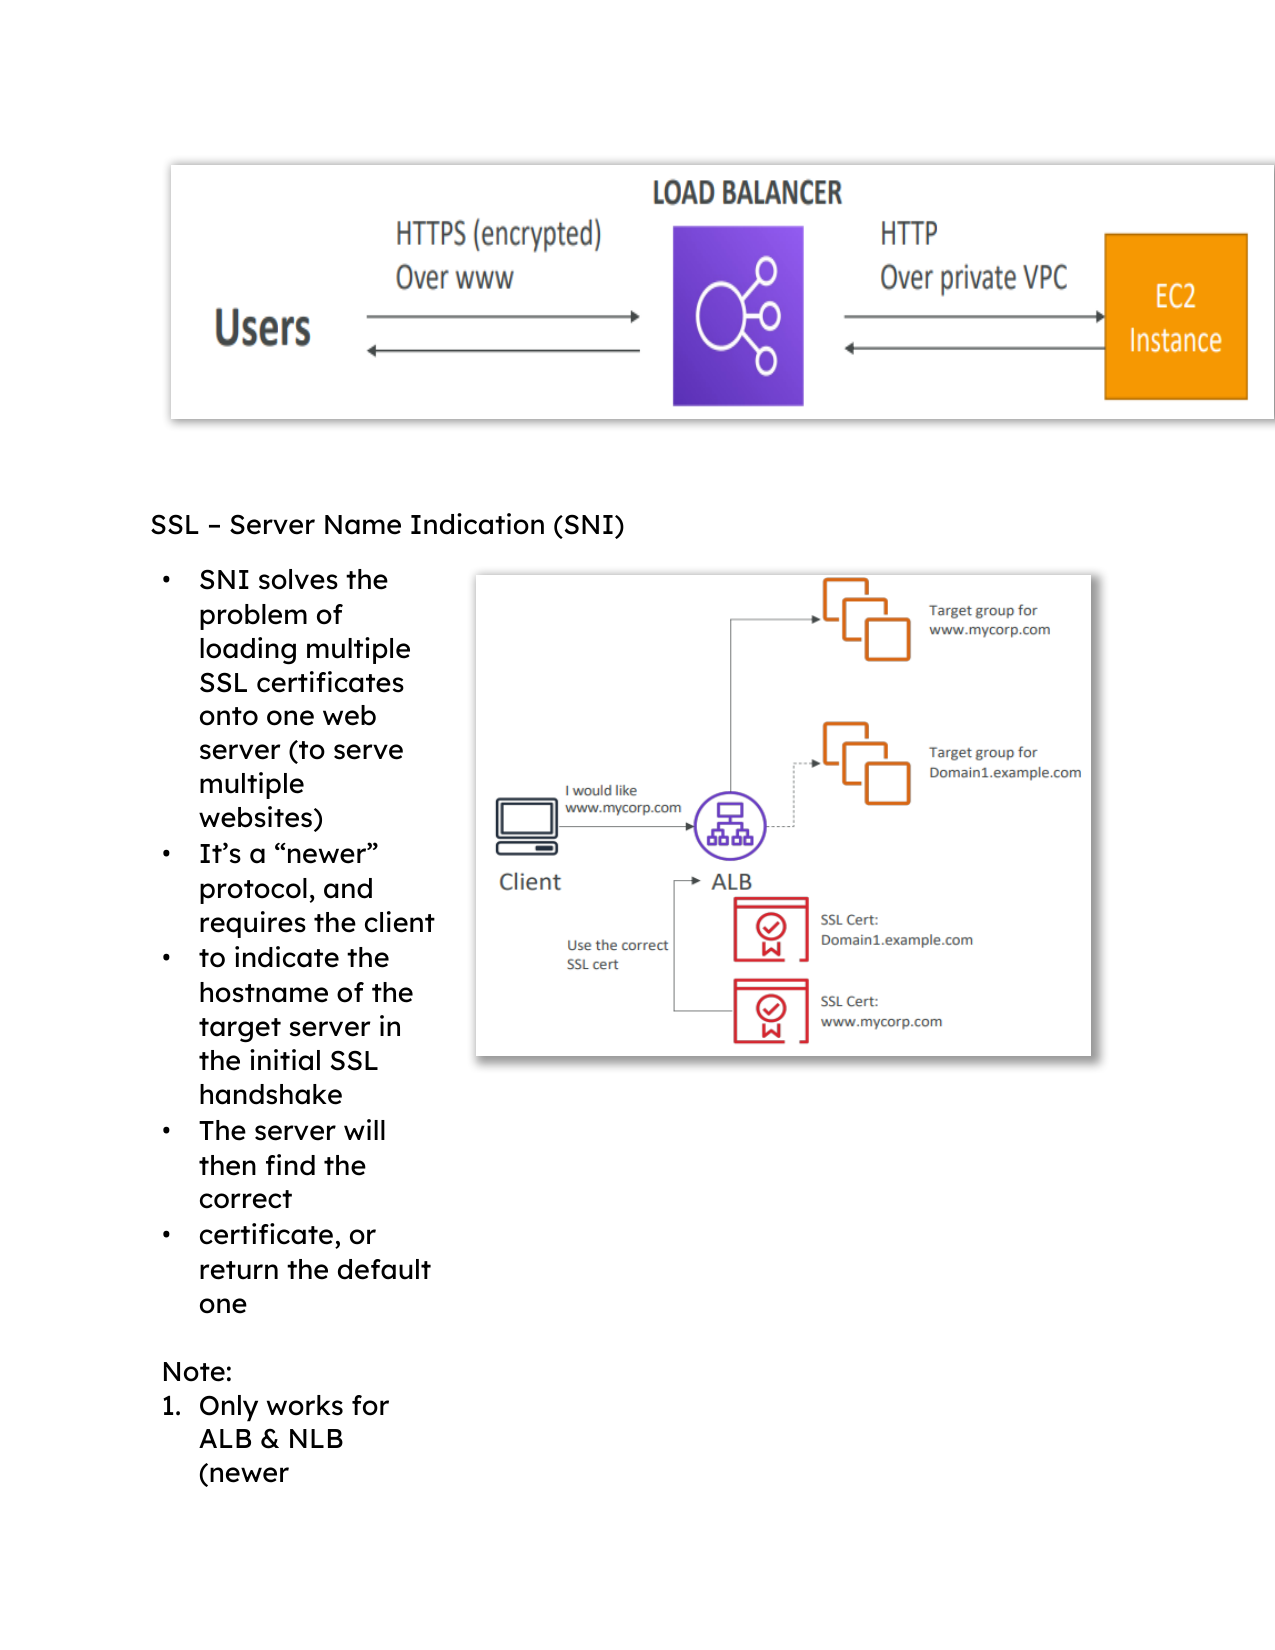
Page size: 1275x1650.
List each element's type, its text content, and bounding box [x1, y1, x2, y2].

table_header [150, 560, 447, 1489]
picture [476, 575, 1091, 1056]
table_header [447, 560, 1125, 1489]
text SSL – Server Name Indication (SNI) [150, 507, 1125, 541]
picture [171, 165, 1274, 419]
